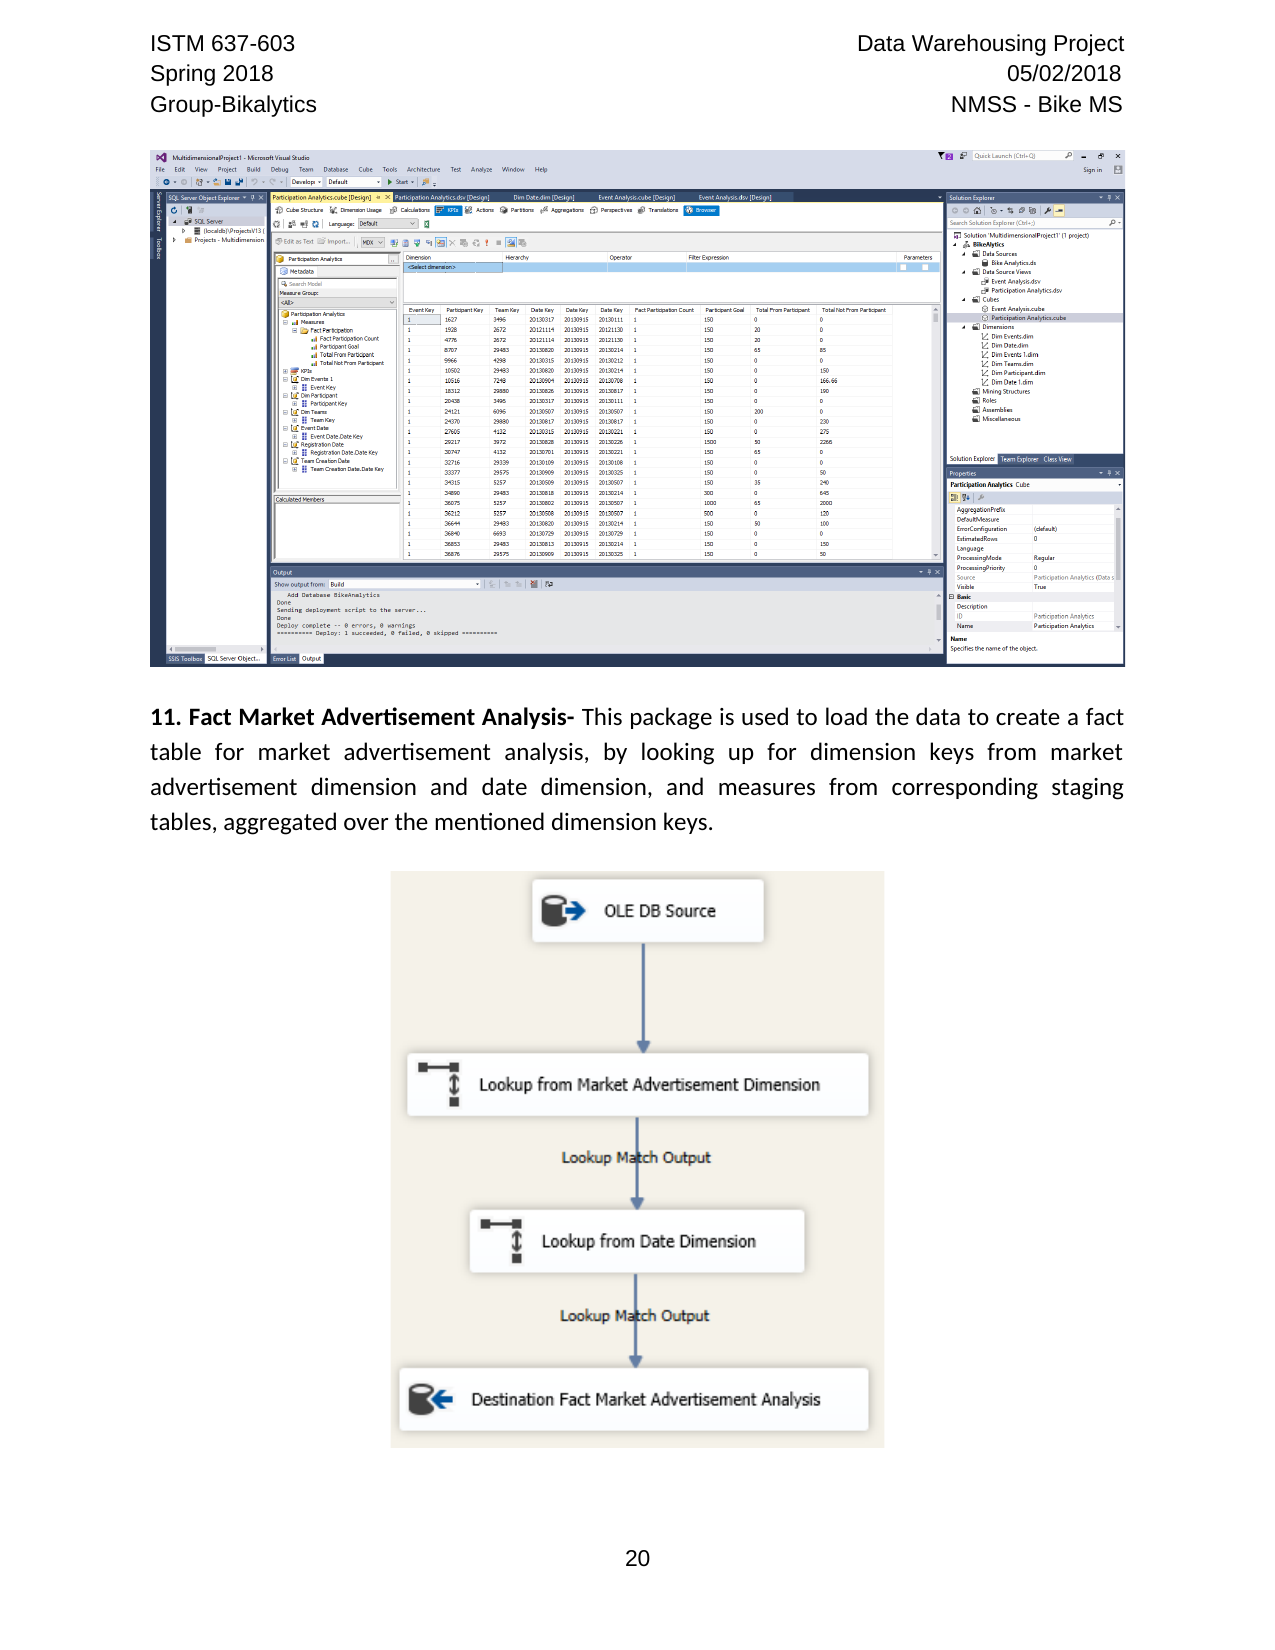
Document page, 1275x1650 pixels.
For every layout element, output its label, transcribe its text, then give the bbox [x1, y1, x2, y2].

picture [150, 150, 1125, 667]
text 11. Fact Market Advertisement Analysis- This package is used to load the data to create a fact table for market advertisement analysis, by looking up for dimension keys from market advertisement dimension and date dimension, and measures from corresponding staging tables, aggregated over the mentioned dimension keys. [150, 701, 1125, 836]
picture [390, 871, 885, 1448]
